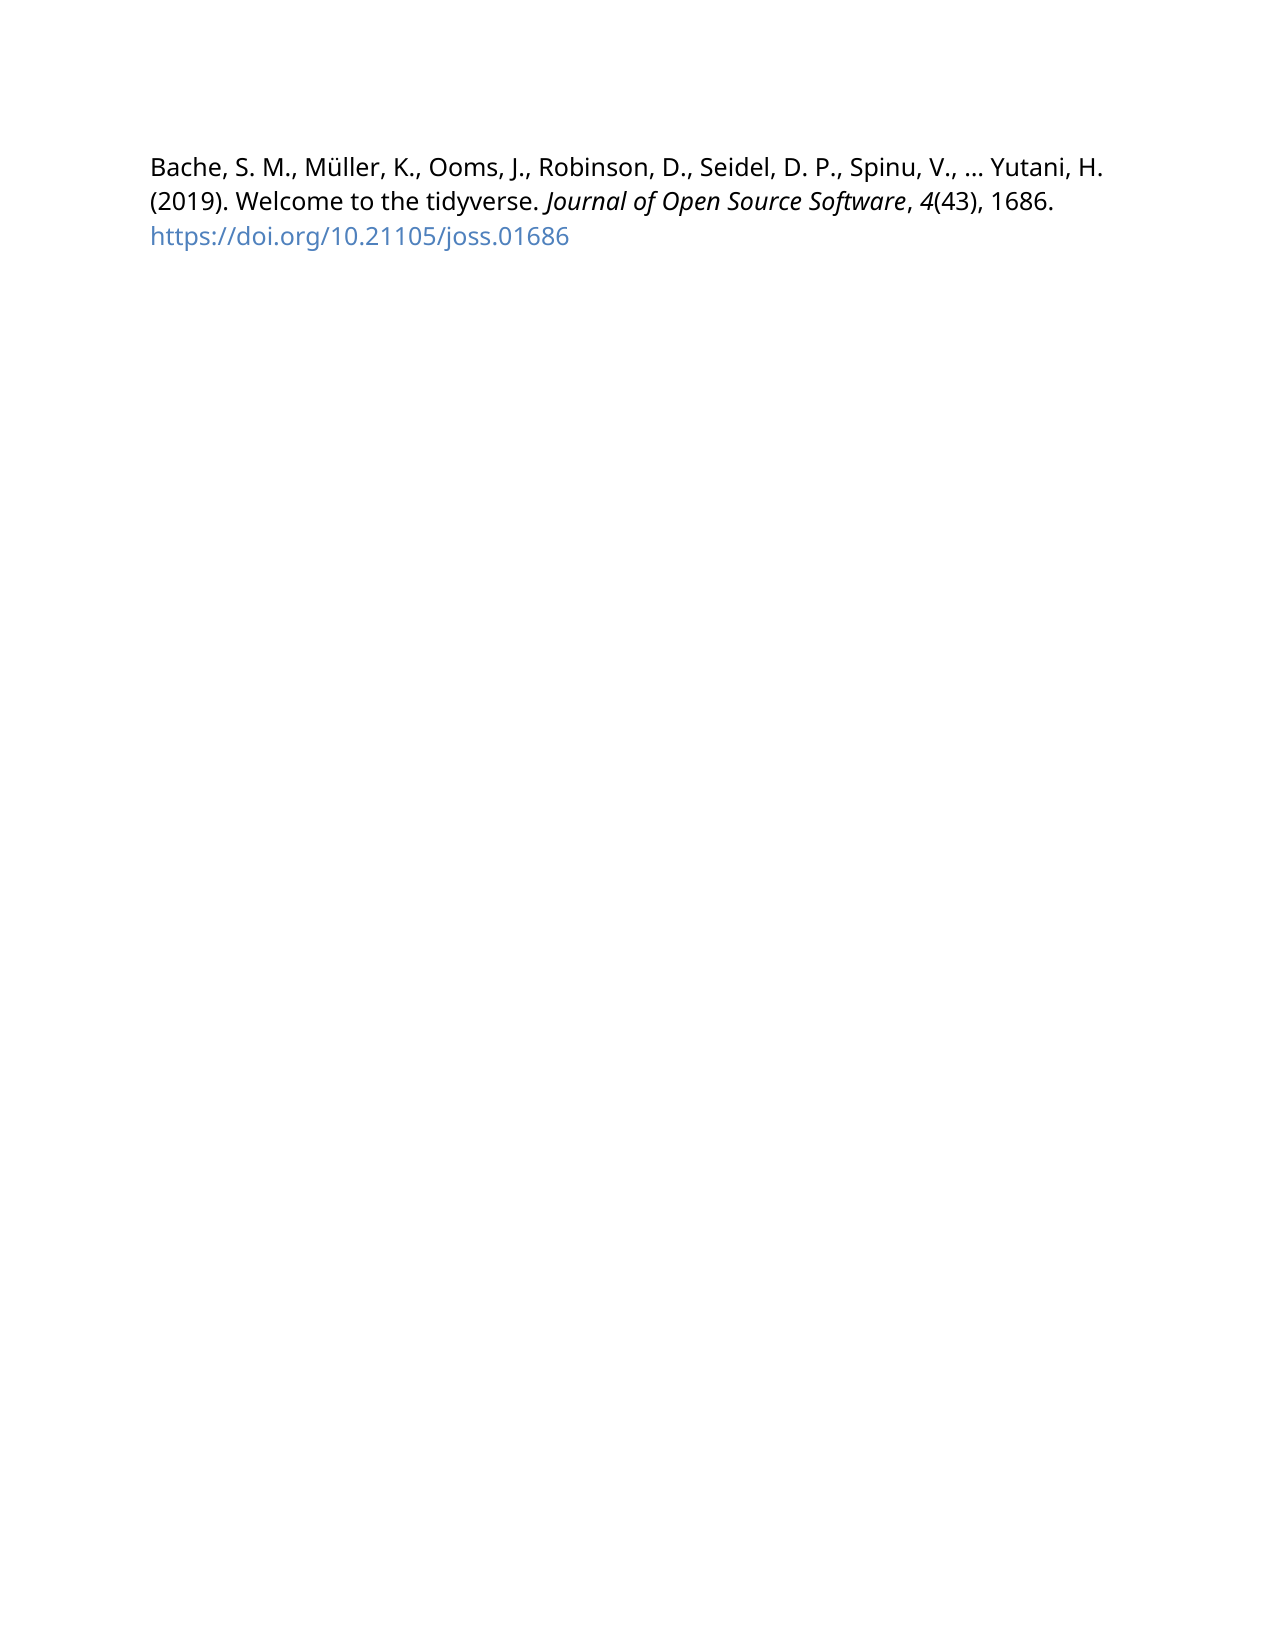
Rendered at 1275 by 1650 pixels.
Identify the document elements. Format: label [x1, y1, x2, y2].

text [150, 150, 1125, 252]
